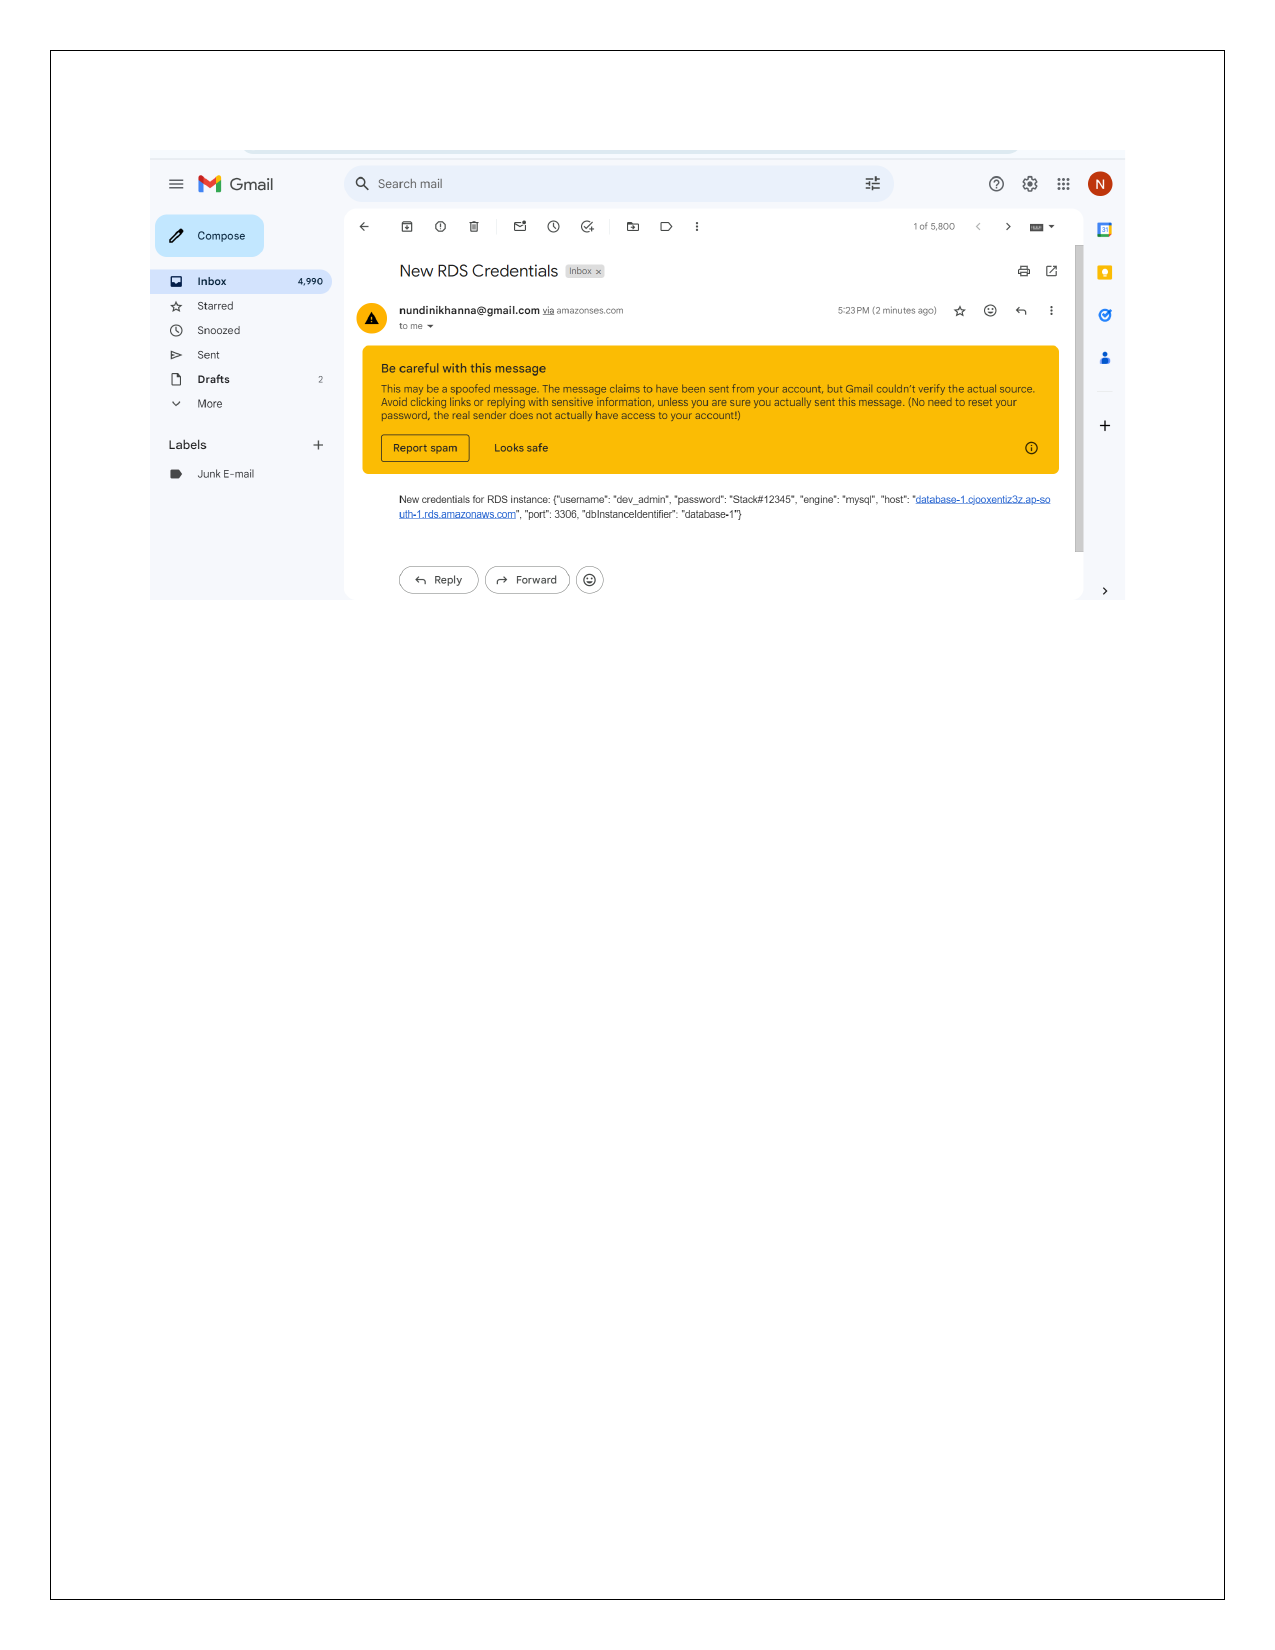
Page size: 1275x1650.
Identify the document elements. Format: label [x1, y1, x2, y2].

picture [150, 150, 1125, 600]
